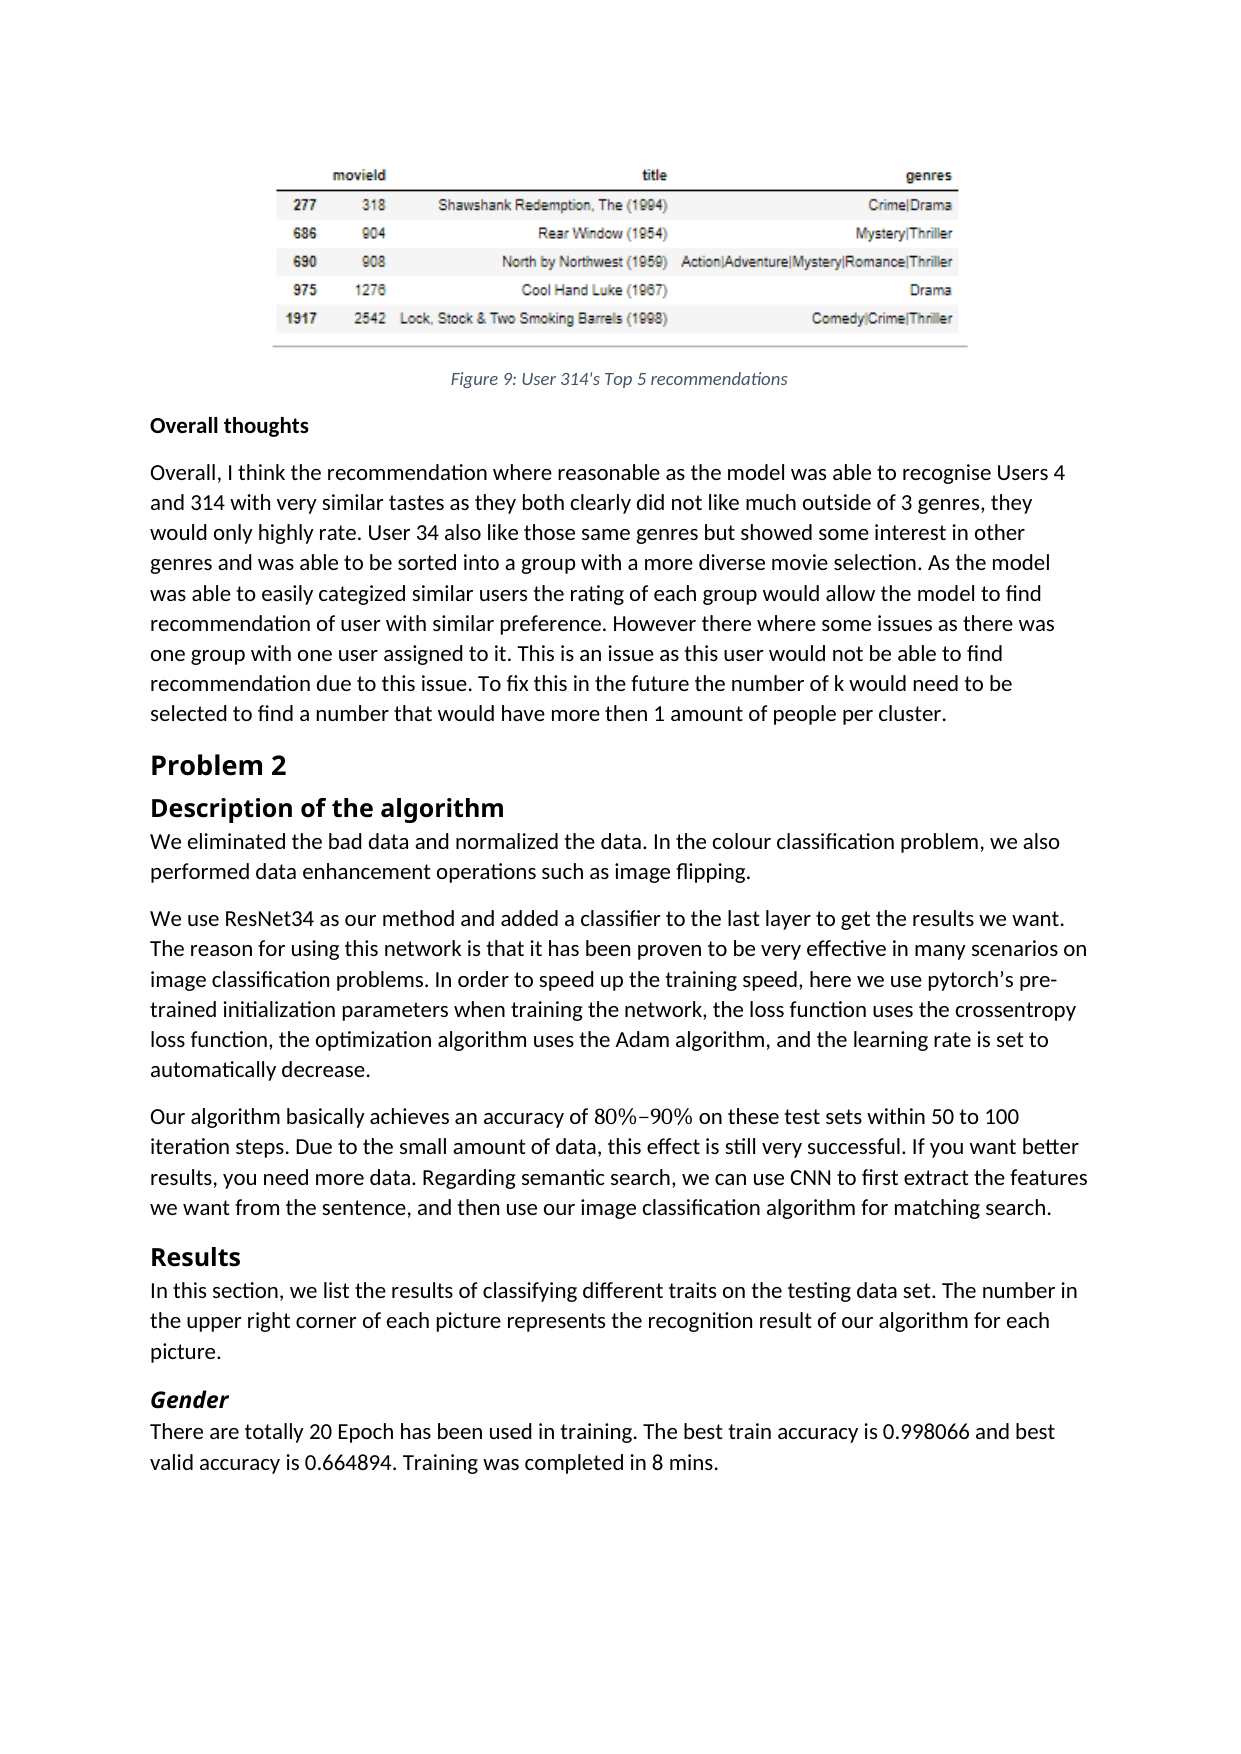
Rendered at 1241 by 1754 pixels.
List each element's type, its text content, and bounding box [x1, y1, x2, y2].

text Overall thoughts [150, 411, 1090, 439]
subtitle Results [150, 1240, 1090, 1274]
text Our algorithm basically achieves an accuracy of 80%−90% on these test sets within 50 to 100 iteration steps. Due to the small amount of data, this effect is still very successful. If you want better results, you need more data. Regarding semantic search, we can use CNN to first extract the features we want from the sentence, and then use our image classification algorithm for matching search. [150, 1102, 1090, 1221]
text There are totally 20 Epoch has been used in training. The best train accuracy is 0.998066 and best valid accuracy is 0.664894. Training was completed in 8 mins. [150, 1417, 1090, 1476]
text In this section, we list the results of classifying different traits on the testing data set. The number in the upper right corner of each picture represents the recognition result of our algorithm for each picture. [150, 1276, 1090, 1365]
text We use ResNet34 as our method and added a classifier to the last layer to get the results we want. The reason for using this network is that it has been proven to be very effective in many scenarios on image classification problems. In order to speed up the training speed, here we use pytorch’s pre-trained initialization parameters when training the network, the loss function uses the crossentropy loss function, the optimization algorithm uses the Adam algorithm, and the learning rate is set to automatically decrease. [150, 904, 1090, 1083]
picture [272, 150, 968, 349]
text We eliminated the bad data and normalized the data. In the colour classification problem, we also performed data enhancement operations such as image flipping. [150, 827, 1090, 885]
subtitle Gender [150, 1384, 1090, 1415]
subtitle Problem 2 [150, 746, 1090, 783]
text Overall, I think the recommendation where reasonable as the model was able to recognise Users 4 and 314 with very similar tastes as they both clearly did not like much outside of 3 genres, they would only highly rate. User 34 also like those same genres but showed some interest in other genres and was able to be sorted into a group with a more diverse movie selection. As the model was able to easily categized similar users the rating of each group would allow the model to find recommendation of user with similar preference. However there where some issues as there was one group with one user assigned to it. This is an issue as this user would not be able to find recommendation due to this issue. To fix this in the future the number of k would need to be selected to find a number that would have more then 1 amount of people per cluster. [150, 458, 1090, 728]
subtitle Description of the algorithm [150, 790, 1090, 824]
text Figure 9: User 314's Top 5 recommendations [150, 367, 1090, 390]
